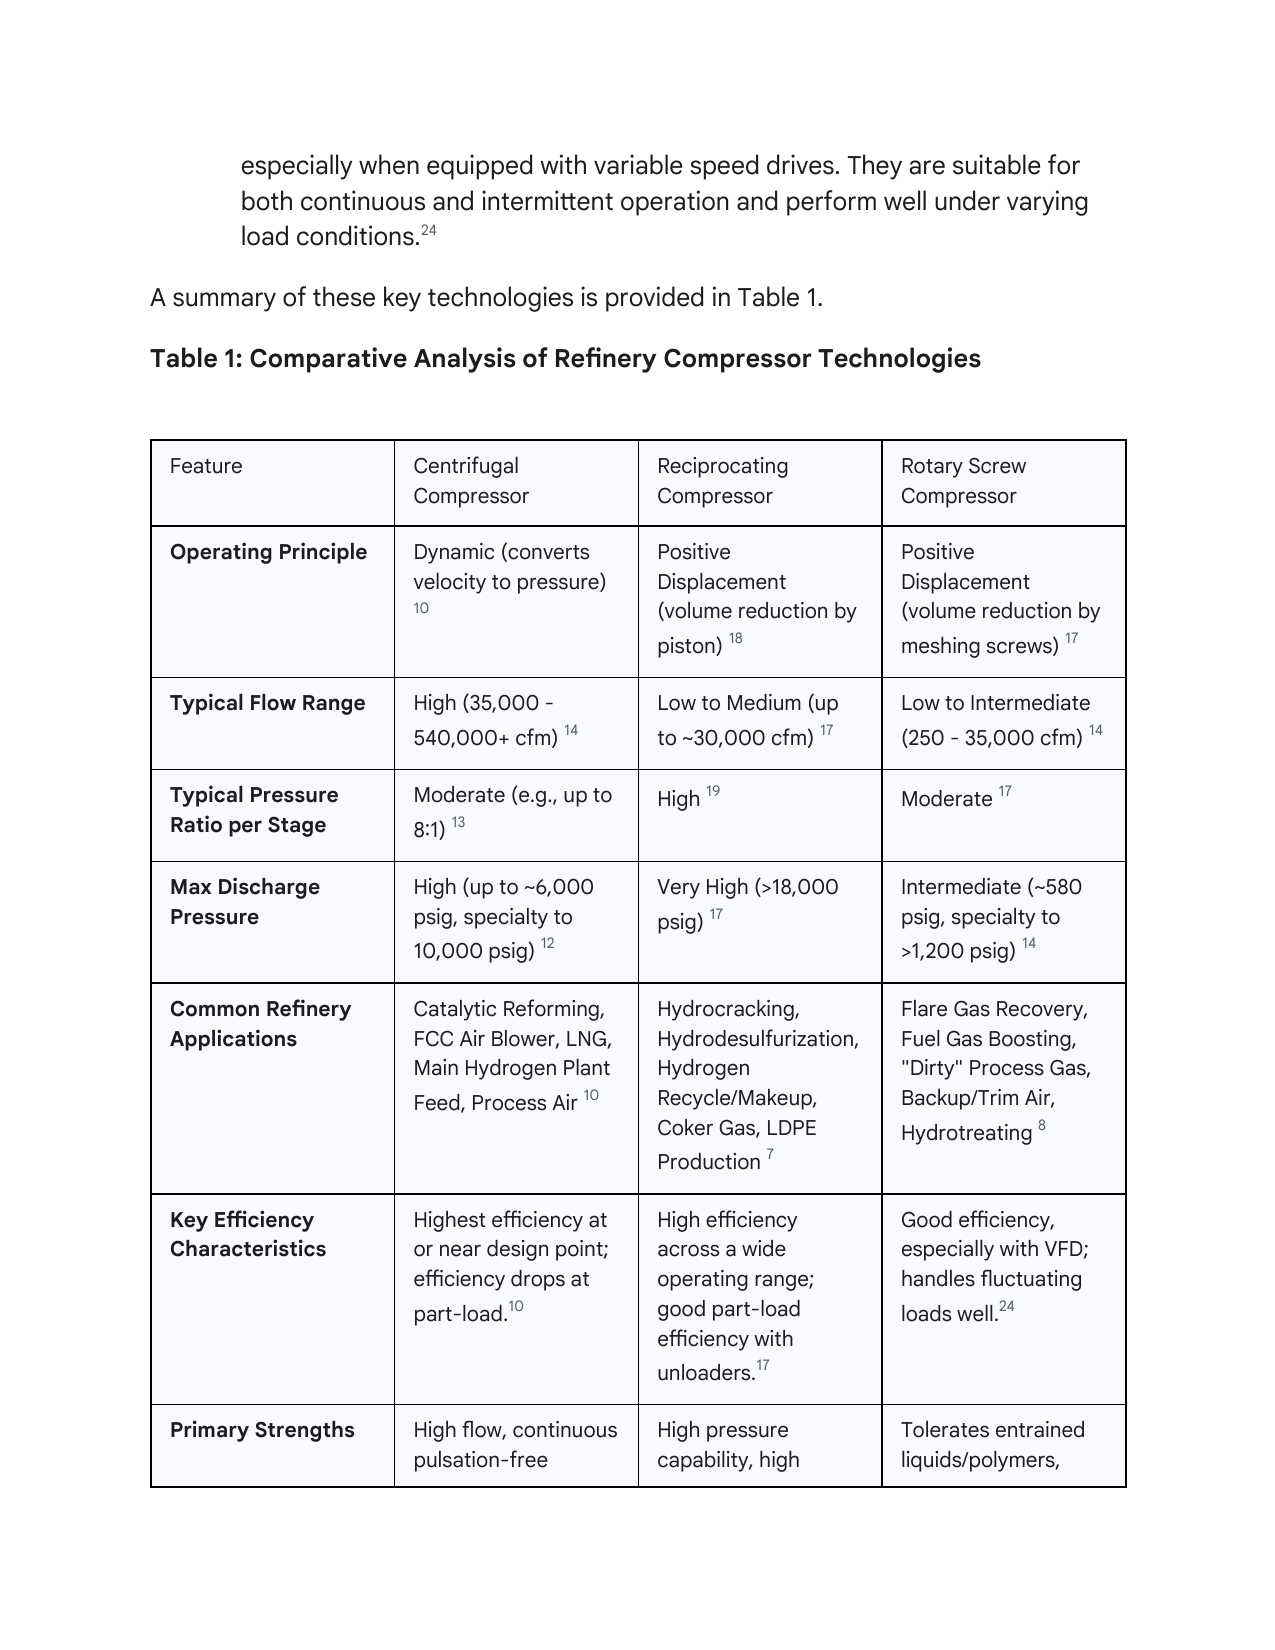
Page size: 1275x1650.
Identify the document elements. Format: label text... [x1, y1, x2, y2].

table_cell High efficiency across a wide operating range; good part-load efficiency with unloaders.17 [639, 1195, 881, 1404]
table_header Rotary Screw Compressor [883, 441, 1125, 525]
table_cell Primary Strengths [152, 1405, 394, 1486]
table_header Feature [152, 441, 394, 525]
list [203, 150, 1125, 253]
table_cell Positive Displacement (volume reduction by piston) 18 [639, 527, 881, 677]
table_cell Very High (>18,000 psig) 17 [639, 862, 881, 982]
table_cell Flare Gas Recovery, Fuel Gas Boosting, "Dirty" Process Gas, Backup/Trim Air, Hydrotreating 8 [883, 984, 1125, 1193]
table_cell Hydrocracking, Hydrodesulfurization, Hydrogen Recycle/Makeup, Coker Gas, LDPE Production 7 [639, 984, 881, 1193]
table_cell Low to Intermediate (250 - 35,000 cfm) 14 [883, 678, 1125, 769]
table_cell Moderate (e.g., up to 8:1) 13 [395, 770, 638, 861]
table_cell Operating Principle [152, 527, 394, 677]
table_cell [883, 1405, 1125, 1486]
table_cell Catalytic Reforming, FCC Air Blower, LNG, Main Hydrogen Plant Feed, Process Air 10 [395, 984, 638, 1193]
table_cell Max Discharge Pressure [152, 862, 394, 982]
table_cell Positive Displacement (volume reduction by meshing screws) 17 [883, 527, 1125, 677]
table_cell Moderate 17 [883, 770, 1125, 861]
text A summary of these key technologies is provided in Table 1. [150, 282, 1125, 313]
table_header Reciprocating Compressor [639, 441, 881, 525]
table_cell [639, 1405, 881, 1486]
table_cell High (up to ~6,000 psig, specialty to 10,000 psig) 12 [395, 862, 638, 982]
text Table 1: Comparative Analysis of Refinery Compressor Technologies [150, 343, 1125, 374]
table_header Centrifugal Compressor [395, 441, 638, 525]
table_cell High 19 [639, 770, 881, 861]
table_cell High (35,000 - 540,000+ cfm) 14 [395, 678, 638, 769]
table_cell Highest efficiency at or near design point; efficiency drops at part-load.10 [395, 1195, 638, 1404]
table_cell Intermediate (~580 psig, specialty to >1,200 psig) 14 [883, 862, 1125, 982]
table_cell Dynamic (converts velocity to pressure) 10 [395, 527, 638, 677]
table_cell Common Refinery Applications [152, 984, 394, 1193]
table_cell Key Efficiency Characteristics [152, 1195, 394, 1404]
table_cell Good efficiency, especially with VFD; handles fluctuating loads well.24 [883, 1195, 1125, 1404]
table_cell Low to Medium (up to ~30,000 cfm) 17 [639, 678, 881, 769]
table_cell Typical Flow Range [152, 678, 394, 769]
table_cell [395, 1405, 638, 1486]
table_cell Typical Pressure Ratio per Stage [152, 770, 394, 861]
